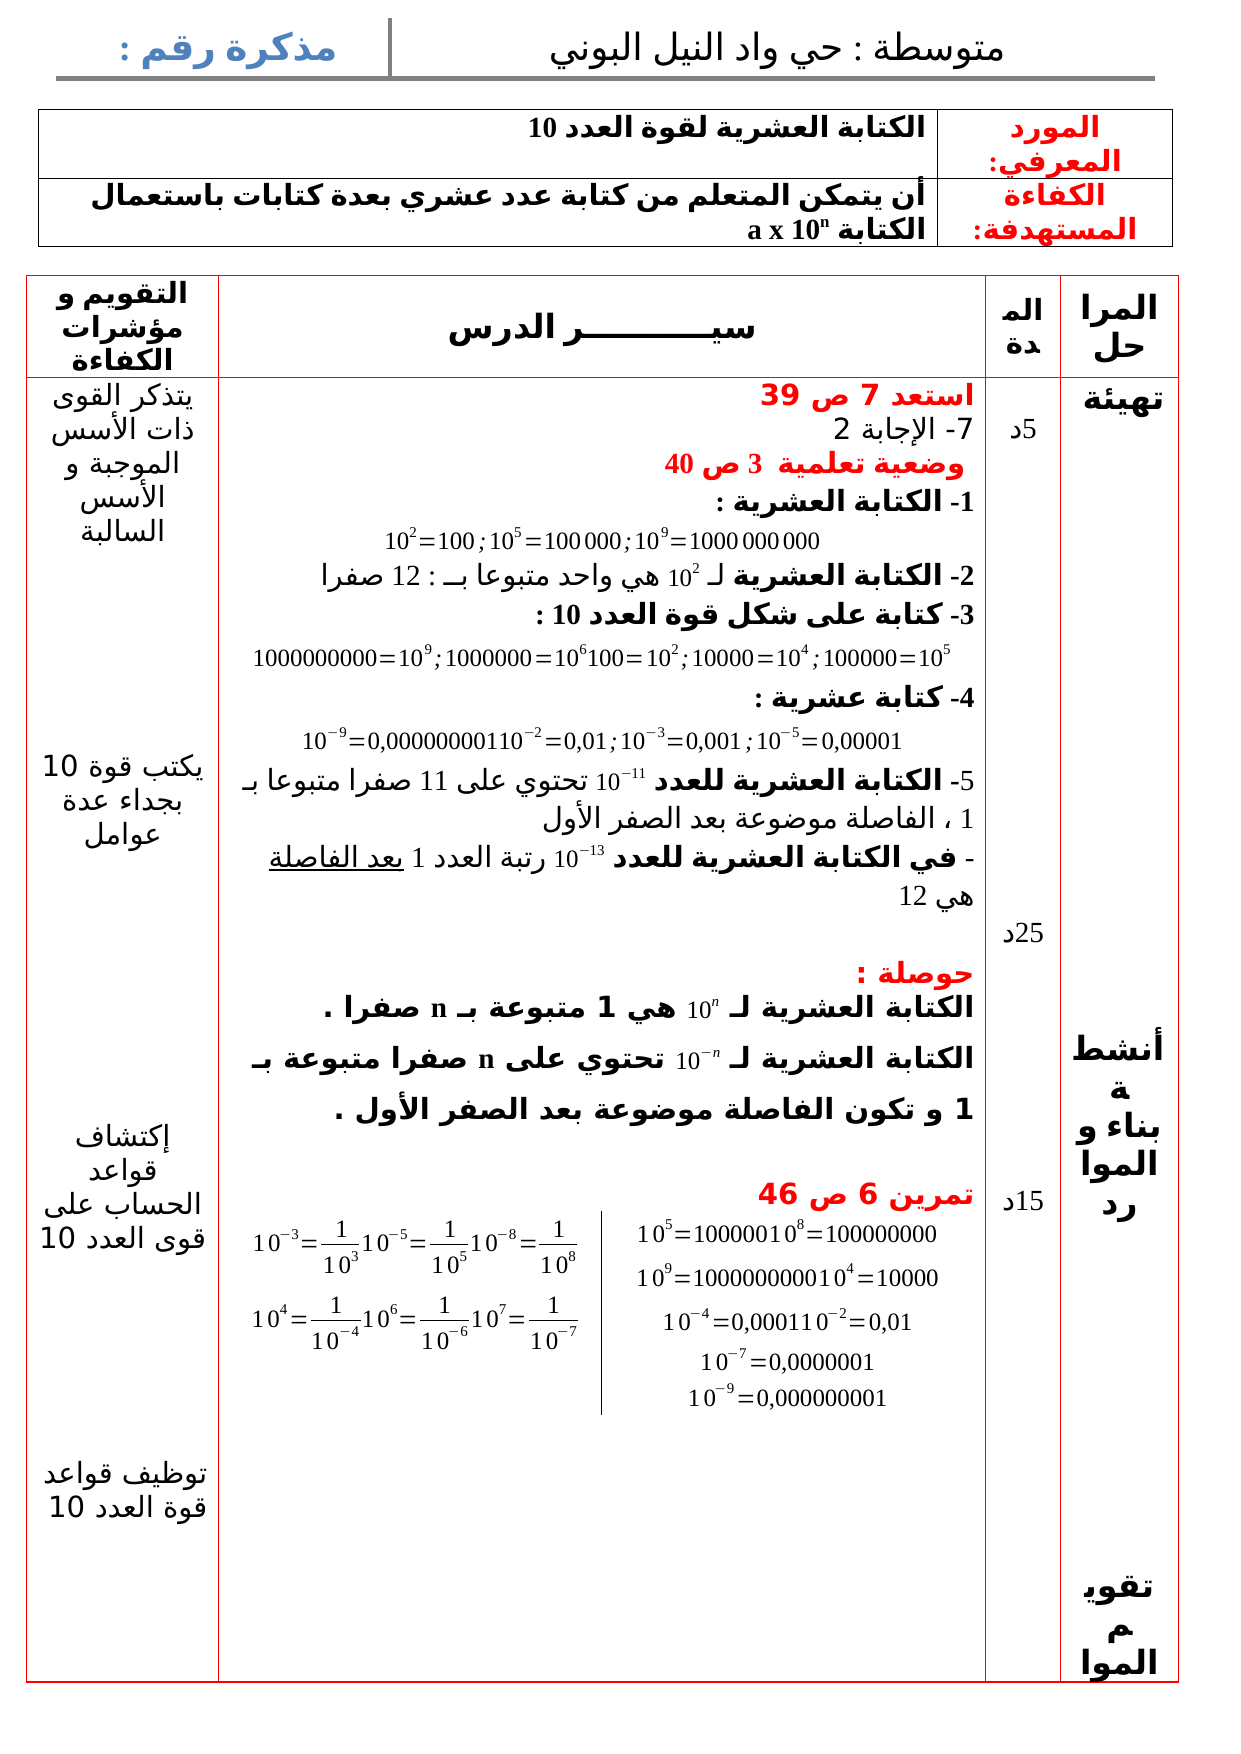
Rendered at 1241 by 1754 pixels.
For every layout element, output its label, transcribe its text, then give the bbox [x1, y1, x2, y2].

table_cell 5د 25د 15د [986, 378, 1060, 1681]
table_header المدة [986, 276, 1060, 377]
table_header سيـــــــــــر الدرس [219, 276, 985, 377]
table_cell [1061, 378, 1178, 1681]
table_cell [219, 378, 985, 1681]
table_header الكتابة العشرية لقوة العدد 10 [39, 110, 937, 177]
table_header المورد المعرفي: [938, 110, 1172, 177]
table_cell الكفاءة المستهدفة: [938, 179, 1172, 246]
table_header المراحل [1061, 276, 1178, 377]
table_cell أن يتمكن المتعلم من كتابة عدد عشري بعدة كتابات باستعمال الكتابة a x 10n [39, 179, 937, 246]
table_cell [27, 378, 218, 1681]
table_header التقويم و مؤشرات الكفاءة [27, 276, 218, 377]
